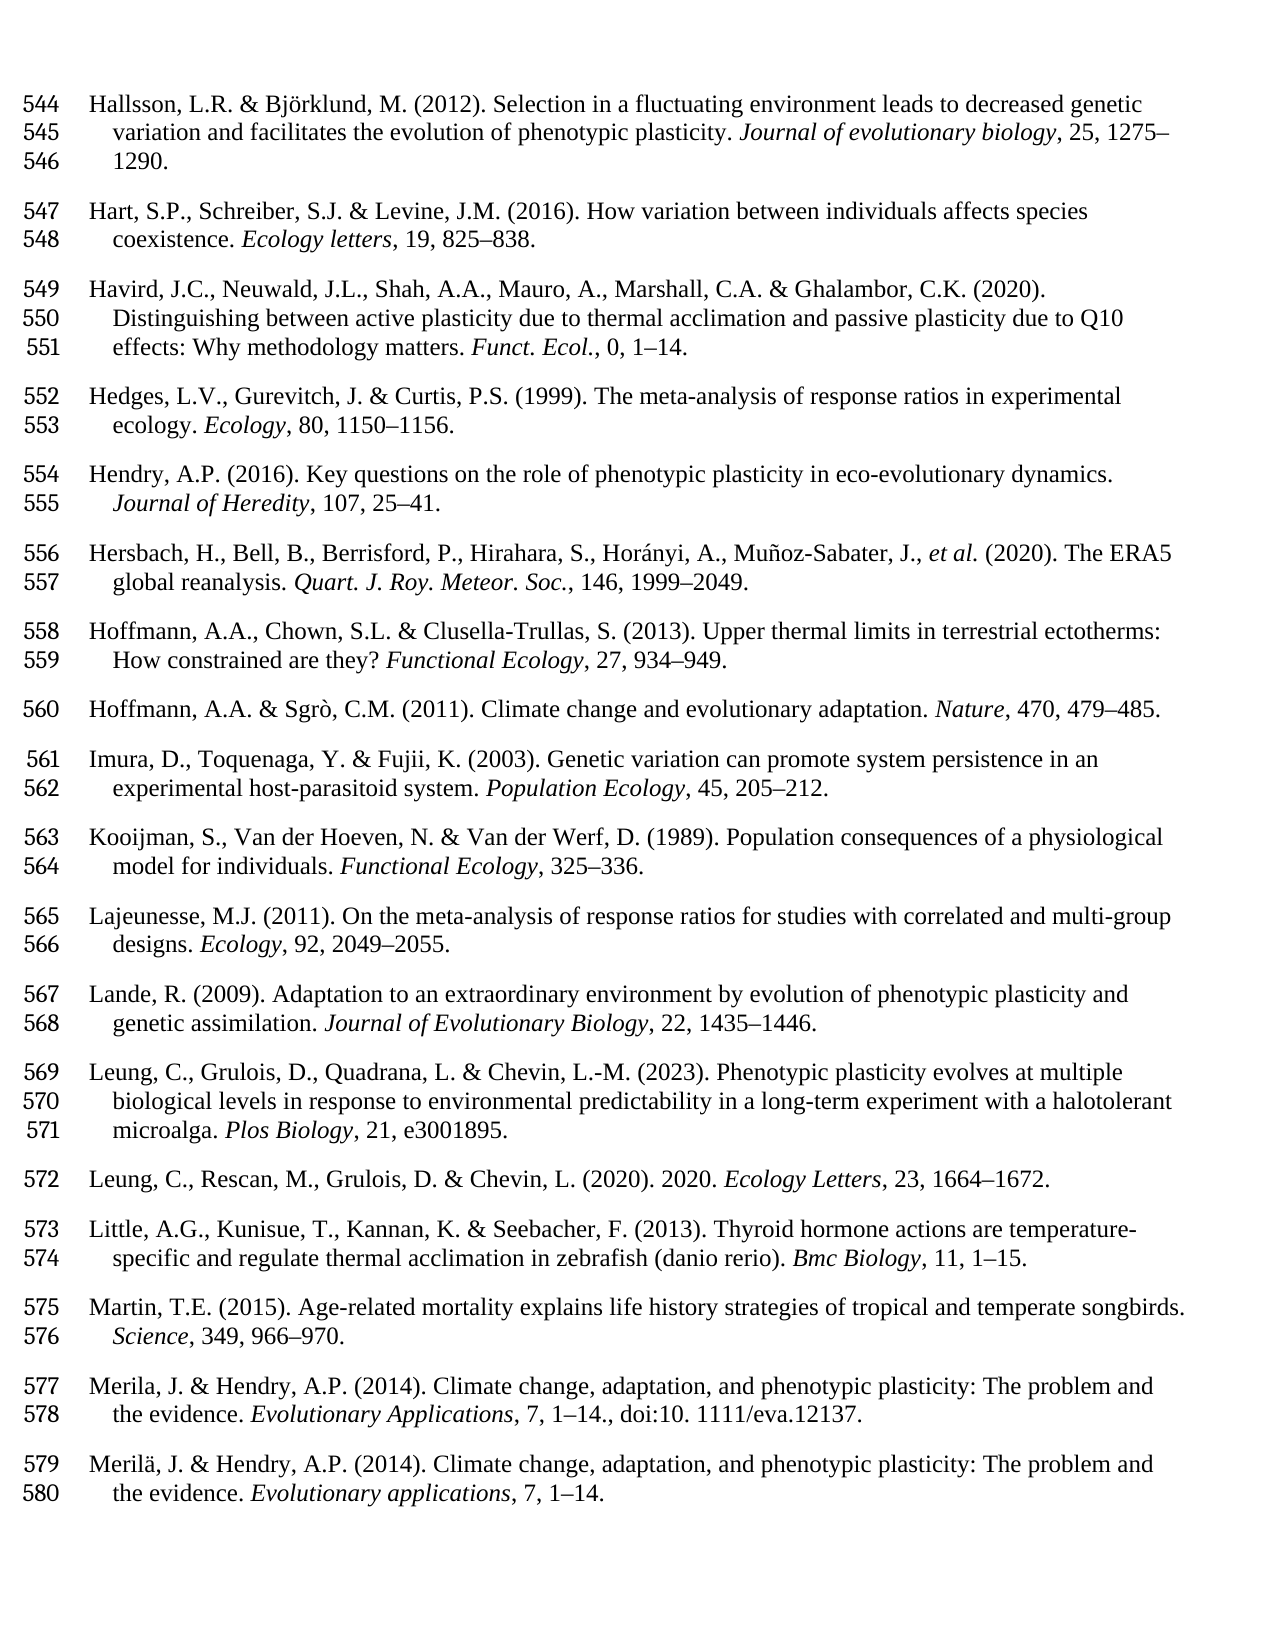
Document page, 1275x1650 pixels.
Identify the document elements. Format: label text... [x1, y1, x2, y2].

text Merila, J. & Hendry, A.P. (2014). Climate change, adaptation, and phenotypic plasticity: The problem and the evidence. Evolutionary Applications, 7, 1–14., doi:10. 1111/eva.12137. [89, 1371, 1186, 1428]
text Hallsson, L.R. & Björklund, M. (2012). Selection in a fluctuating environment leads to decreased genetic variation and facilitates the evolution of phenotypic plasticity. Journal of evolutionary biology, 25, 1275–1290. [89, 89, 1186, 175]
text Hoffmann, A.A. & Sgrò, C.M. (2011). Climate change and evolutionary adaptation. Nature, 470, 479–485. [89, 694, 1186, 723]
text Hendry, A.P. (2016). Key questions on the role of phenotypic plasticity in eco-evolutionary dynamics. Journal of Heredity, 107, 25–41. [89, 459, 1186, 517]
text Little, A.G., Kunisue, T., Kannan, K. & Seebacher, F. (2013). Thyroid hormone actions are temperature-specific and regulate thermal acclimation in zebrafish (danio rerio). Bmc Biology, 11, 1–15. [89, 1214, 1186, 1272]
text Lajeunesse, M.J. (2011). On the meta-analysis of response ratios for studies with correlated and multi-group designs. Ecology, 92, 2049–2055. [89, 901, 1186, 958]
text Leung, C., Rescan, M., Grulois, D. & Chevin, L. (2020). 2020. Ecology Letters, 23, 1664–1672. [89, 1164, 1186, 1193]
text Hedges, L.V., Gurevitch, J. & Curtis, P.S. (1999). The meta-analysis of response ratios in experimental ecology. Ecology, 80, 1150–1156. [89, 381, 1186, 439]
text Leung, C., Grulois, D., Quadrana, L. & Chevin, L.-M. (2023). Phenotypic plasticity evolves at multiple biological levels in response to environmental predictability in a long-term experiment with a halotolerant microalga. Plos Biology, 21, e3001895. [89, 1057, 1186, 1144]
text Hersbach, H., Bell, B., Berrisford, P., Hirahara, S., Horányi, A., Muñoz-Sabater, J., et al. (2020). The ERA5 global reanalysis. Quart. J. Roy. Meteor. Soc., 146, 1999–2049. [89, 538, 1186, 595]
text Kooijman, S., Van der Hoeven, N. & Van der Werf, D. (1989). Population consequences of a physiological model for individuals. Functional Ecology, 325–336. [89, 822, 1186, 880]
text Havird, J.C., Neuwald, J.L., Shah, A.A., Mauro, A., Marshall, C.A. & Ghalambor, C.K. (2020). Distinguishing between active plasticity due to thermal acclimation and passive plasticity due to Q10 effects: Why methodology matters. Funct. Ecol., 0, 1–14. [89, 274, 1186, 360]
text Martin, T.E. (2015). Age-related mortality explains life history strategies of tropical and temperate songbirds. Science, 349, 966–970. [89, 1292, 1186, 1350]
text Hart, S.P., Schreiber, S.J. & Levine, J.M. (2016). How variation between individuals affects species coexistence. Ecology letters, 19, 825–838. [89, 196, 1186, 253]
text Hoffmann, A.A., Chown, S.L. & Clusella-Trullas, S. (2013). Upper thermal limits in terrestrial ectotherms: How constrained are they? Functional Ecology, 27, 934–949. [89, 616, 1186, 674]
text Lande, R. (2009). Adaptation to an extraordinary environment by evolution of phenotypic plasticity and genetic assimilation. Journal of Evolutionary Biology, 22, 1435–1446. [89, 979, 1186, 1037]
text Imura, D., Toquenaga, Y. & Fujii, K. (2003). Genetic variation can promote system persistence in an experimental host-parasitoid system. Population Ecology, 45, 205–212. [89, 744, 1186, 802]
text Merilä, J. & Hendry, A.P. (2014). Climate change, adaptation, and phenotypic plasticity: The problem and the evidence. Evolutionary applications, 7, 1–14. [89, 1449, 1186, 1507]
